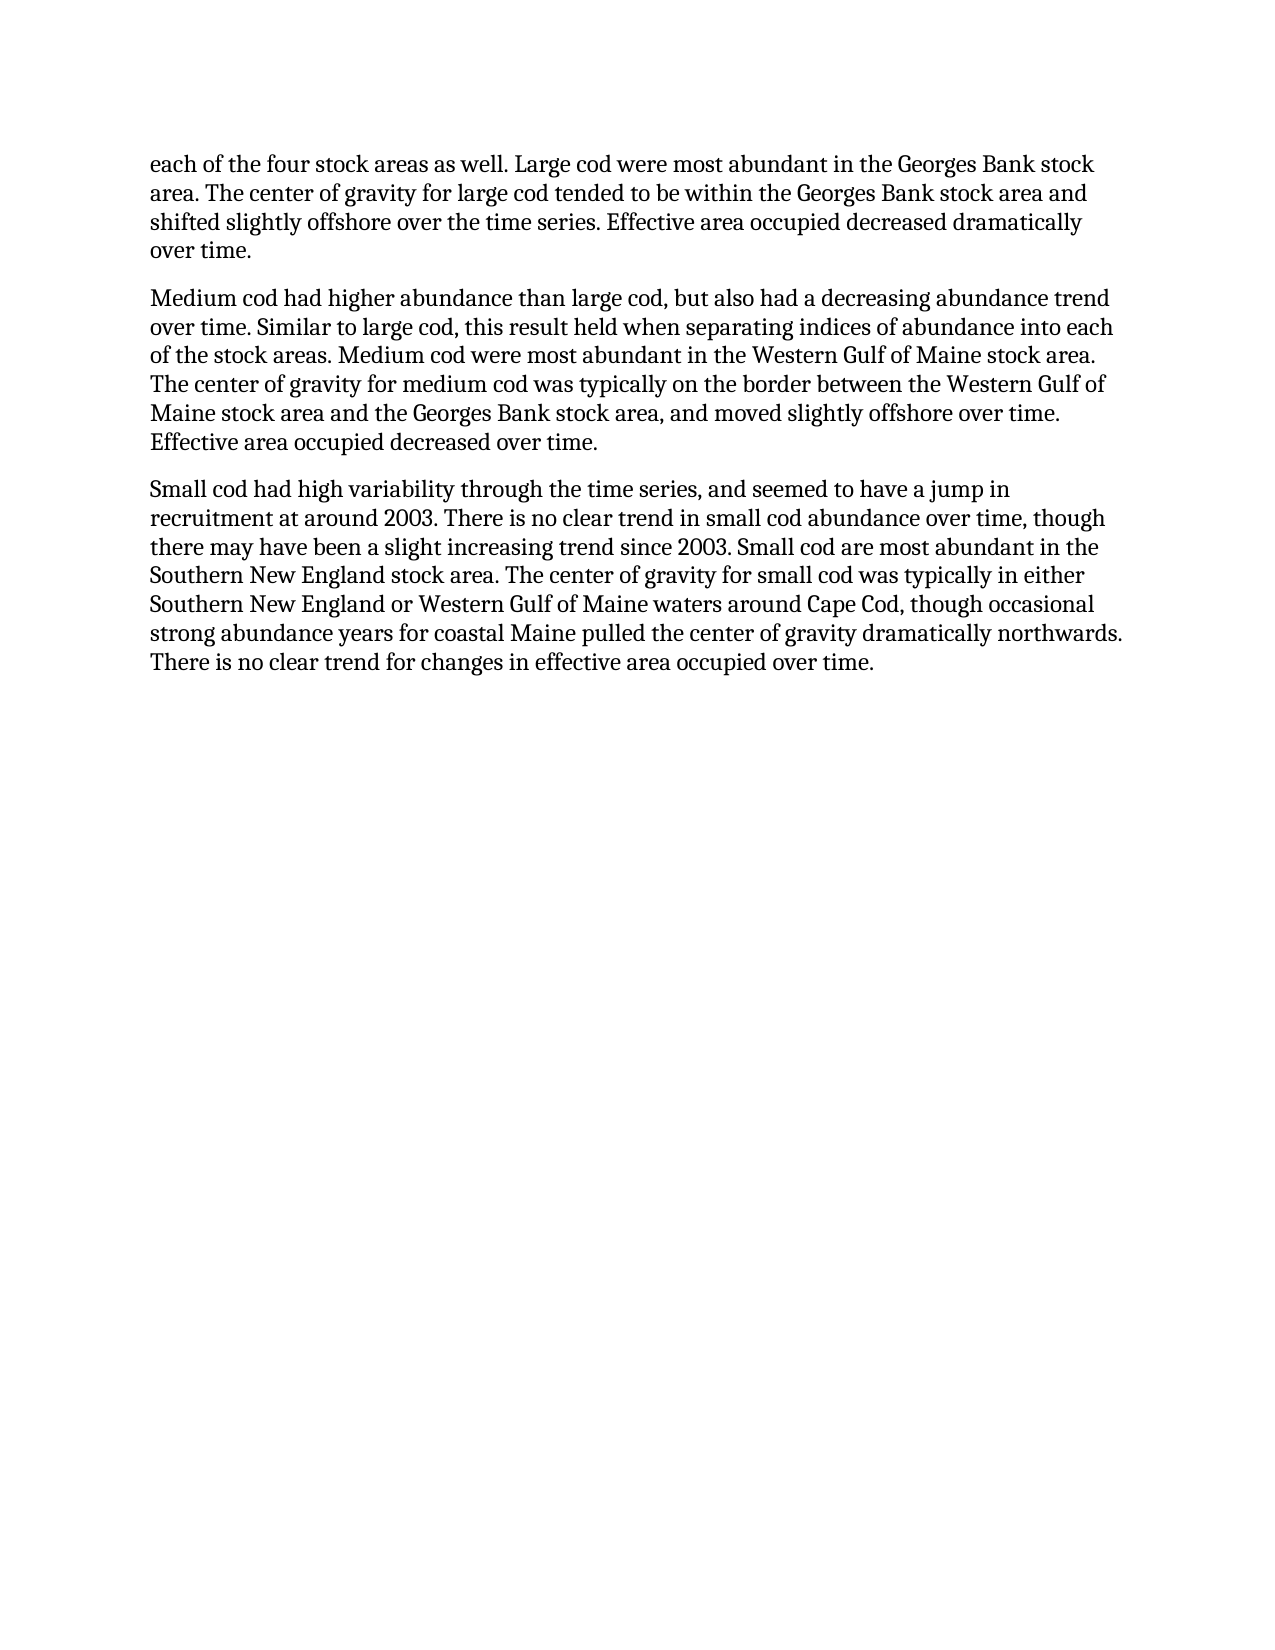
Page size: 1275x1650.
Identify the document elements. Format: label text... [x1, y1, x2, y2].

text Medium cod had higher abundance than large cod, but also had a decreasing abundance trend over time. Similar to large cod, this result held when separating indices of abundance into each of the stock areas. Medium cod were most abundant in the Western Gulf of Maine stock area. The center of gravity for medium cod was typically on the border between the Western Gulf of Maine stock area and the Georges Bank stock area, and moved slightly offshore over time. Effective area occupied decreased over time. [150, 284, 1125, 456]
text Small cod had high variability through the time series, and seemed to have a jump in recruitment at around 2003. There is no clear trend in small cod abundance over time, though there may have been a slight increasing trend since 2003. Small cod are most abundant in the Southern New England stock area. The center of gravity for small cod was typically in either Southern New England or Western Gulf of Maine waters around Cape Cod, though occasional strong abundance years for coastal Maine pulled the center of gravity dramatically northwards. There is no clear trend for changes in effective area occupied over time. [150, 475, 1125, 676]
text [150, 150, 1125, 265]
